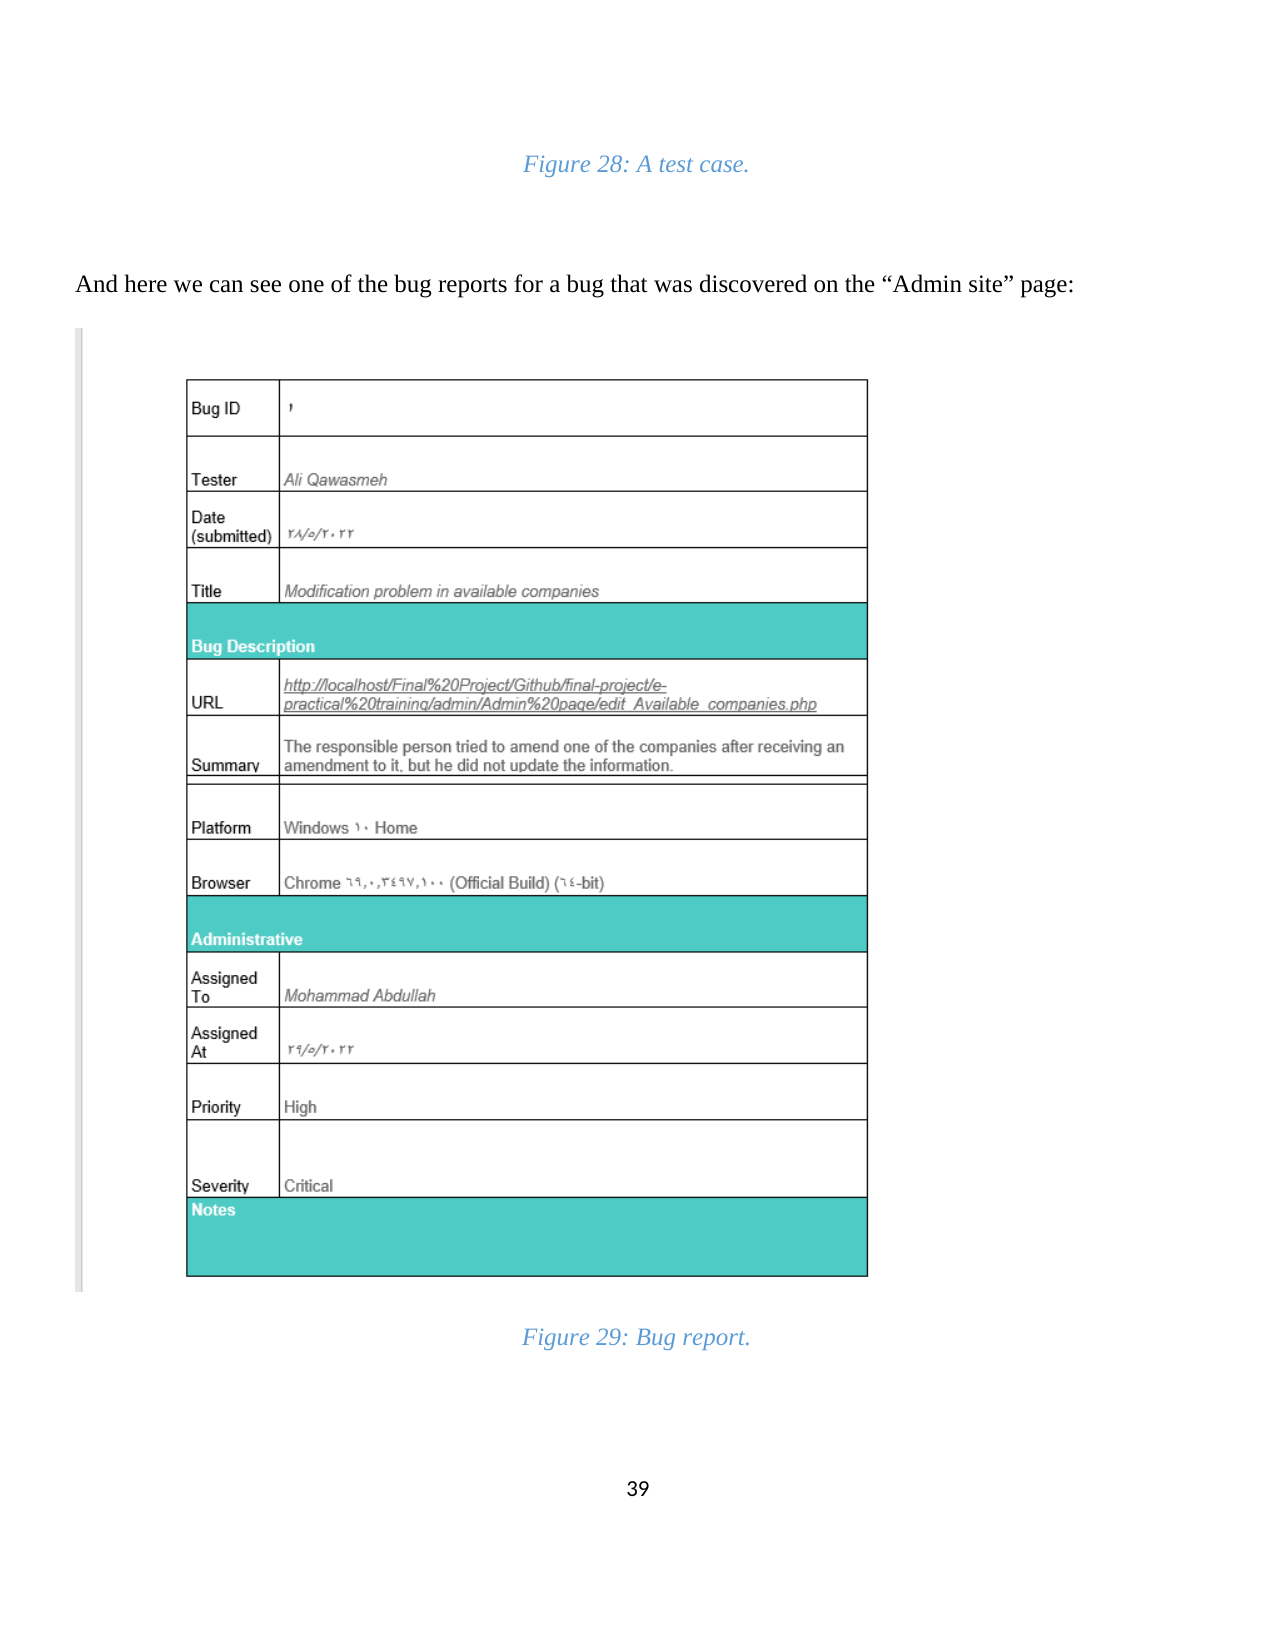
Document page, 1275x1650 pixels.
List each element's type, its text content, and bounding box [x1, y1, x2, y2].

text Figure 28: A test case. [75, 149, 1200, 178]
text And here we can see one of the bug reports for a bug that was discovered on the “Admin site” page: [75, 269, 1200, 297]
picture [75, 328, 972, 1292]
text Figure 29: Bug report. [75, 1322, 1200, 1351]
